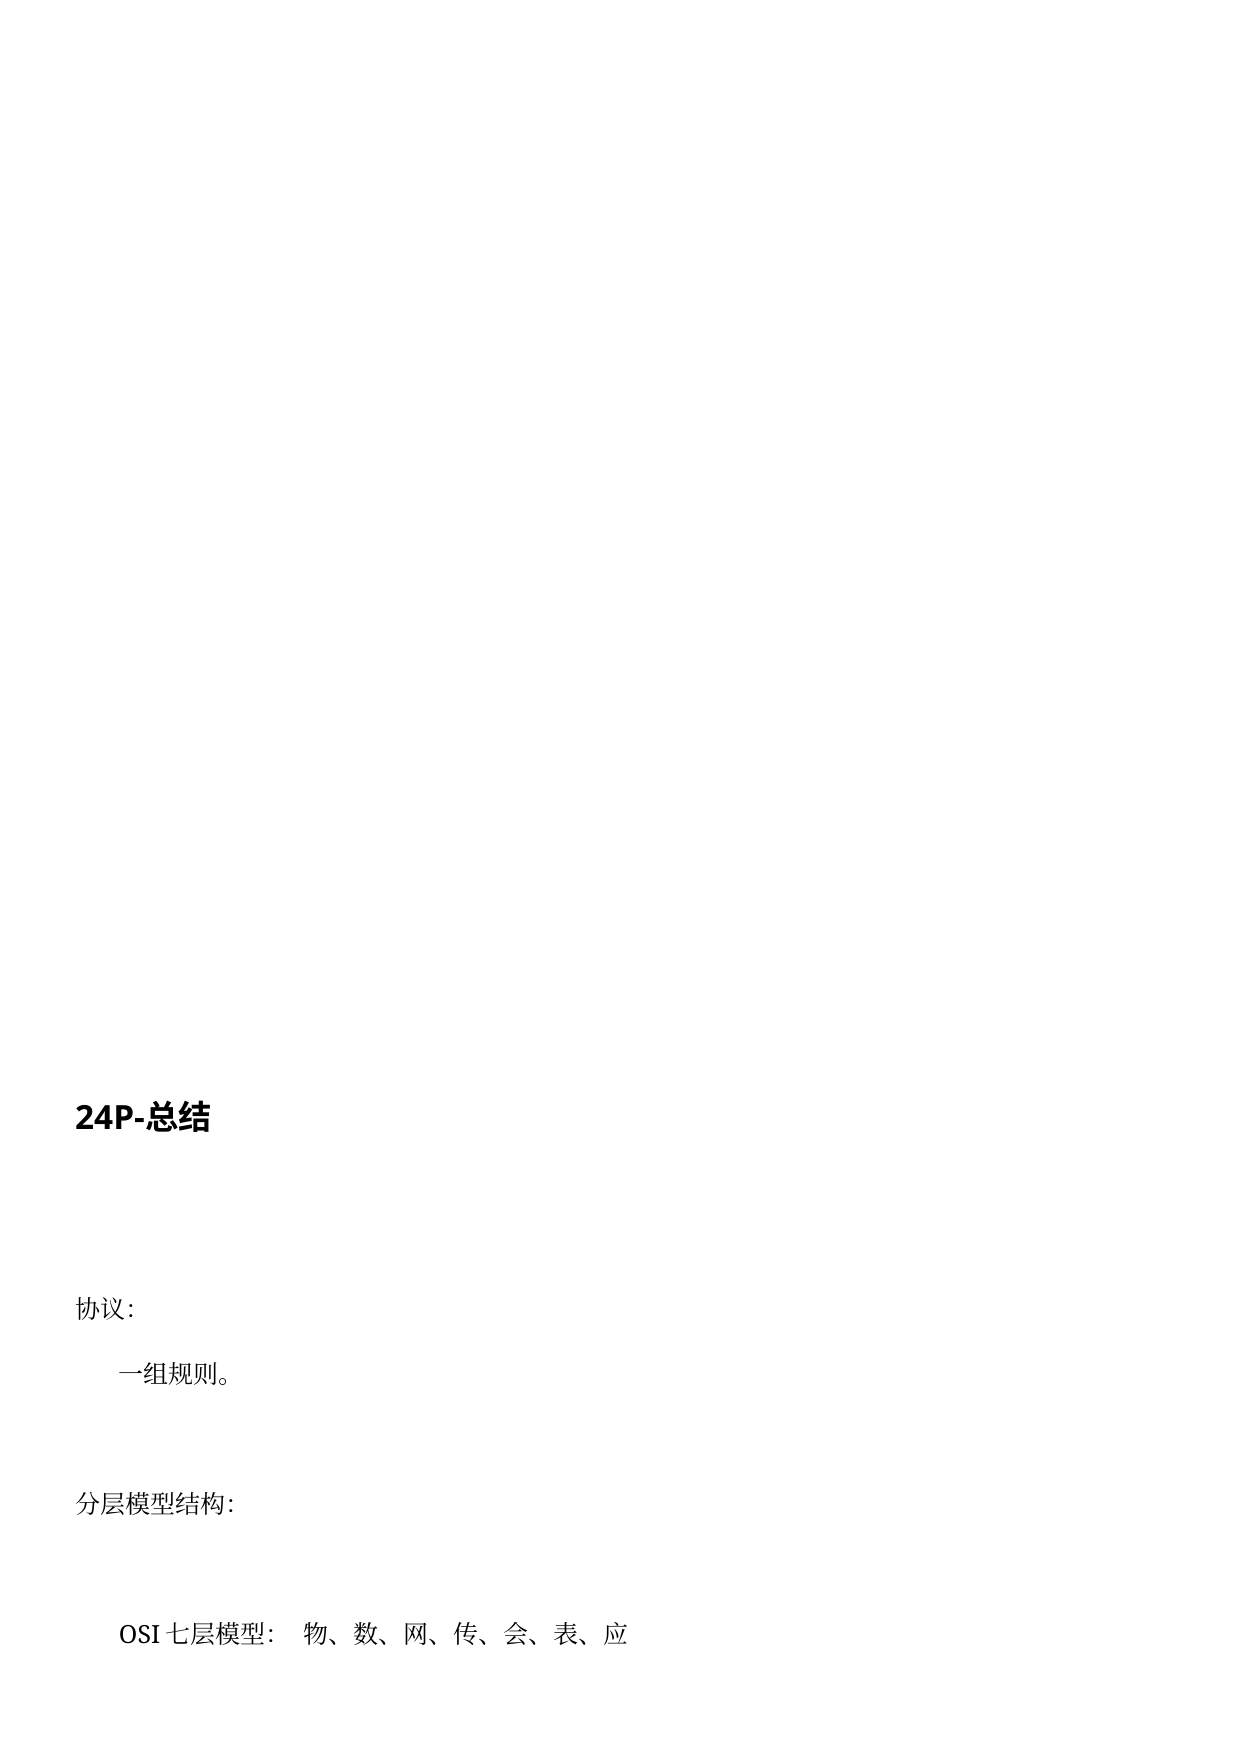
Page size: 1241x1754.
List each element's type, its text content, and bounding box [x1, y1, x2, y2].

text OSI七层模型： 物、数、网、传、会、表、应 [75, 1600, 1165, 1665]
text 协议： [75, 1275, 1165, 1340]
subtitle 24P-总结 [75, 1083, 1165, 1148]
text 分层模型结构： [75, 1470, 1165, 1535]
text 一组规则。 [75, 1340, 1165, 1405]
